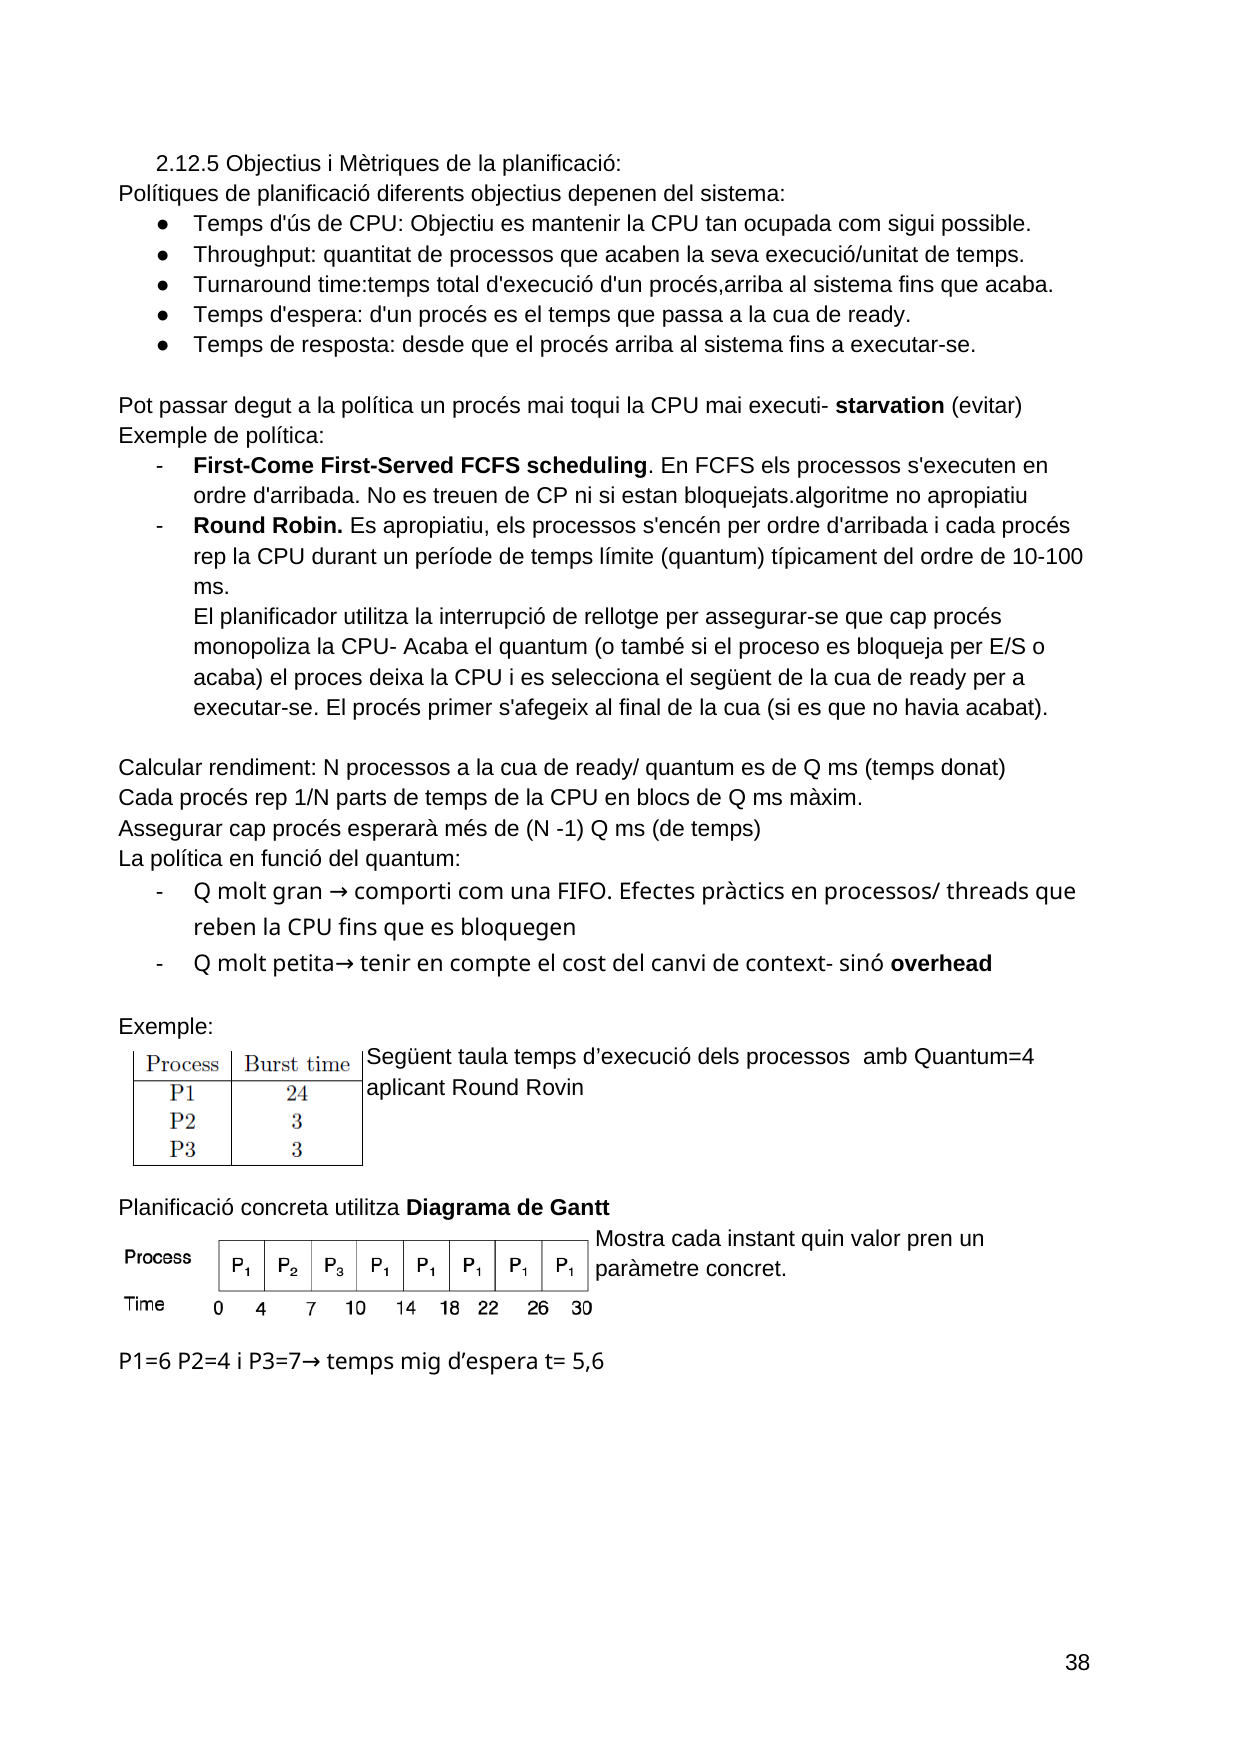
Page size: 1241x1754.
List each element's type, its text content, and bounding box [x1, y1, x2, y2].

text Pot passar degut a la política un procés mai toqui la CPU mai executi- starvation (evitar) [118, 392, 1090, 418]
picture [118, 1230, 595, 1317]
text Exemple: [118, 1013, 1090, 1039]
text Següent taula temps d’execució dels processos amb Quantum=4 aplicant Round Rovin [367, 1043, 1090, 1100]
text Exemple de política: [118, 422, 1090, 448]
text Planificació concreta utilitza Diagrama de Gantt [118, 1194, 1090, 1221]
list Turnaround time:temps total d'execució d'un procés,arriba al sistema fins que acaba. [156, 271, 1090, 297]
subtitle 2.12.5 Objectius i Mètriques de la planificació: [156, 150, 1090, 176]
text P1=6 P2=4 i P3=7→ temps mig d’espera t= 5,6 [118, 1345, 1090, 1377]
text La política en funció del quantum: [118, 845, 1090, 871]
text Polítiques de planificació diferents objectius depenen del sistema: [118, 180, 1090, 207]
list Round Robin. Es apropiatiu, els processos s'encén per ordre d'arribada i cada procés rep la CPU durant un període de temps límite (quantum) típicament del ordre de 10-100 ms. [156, 512, 1090, 599]
picture [118, 1041, 367, 1168]
text Mostra cada instant quin valor pren un paràmetre concret. [118, 1224, 1090, 1281]
list Temps de resposta: desde que el procés arriba al sistema fins a executar-se. [156, 331, 1090, 358]
text Cada procés rep 1/N parts de temps de la CPU en blocs de Q ms màxim. [118, 784, 1090, 811]
list Q molt gran → comporti com una FIFO. Efectes pràctics en processos/ threads que reben la CPU fins que es bloquegen [156, 875, 1090, 942]
list First-Come First-Served FCFS scheduling. En FCFS els processos s'executen en ordre d'arribada. No es treuen de CP ni si estan bloquejats.algoritme no apropiatiu [156, 452, 1090, 509]
list Temps d'ús de CPU: Objectiu es mantenir la CPU tan ocupada com sigui possible. [156, 210, 1090, 237]
text Assegurar cap procés esperarà més de (N -1) Q ms (de temps) [118, 814, 1090, 841]
list Throughput: quantitat de processos que acaben la seva execució/unitat de temps. [156, 241, 1090, 267]
list Q molt petita→ tenir en compte el cost del canvi de context- sinó overhead [156, 947, 1090, 978]
text Calcular rendiment: N processos a la cua de ready/ quantum es de Q ms (temps donat) [118, 754, 1090, 781]
list Temps d'espera: d'un procés es el temps que passa a la cua de ready. [156, 301, 1090, 327]
text El planificador utilitza la interrupció de rellotge per assegurar-se que cap procés monopoliza la CPU- Acaba el quantum (o també si el proceso es bloqueja per E/S o acaba) el proces deixa la CPU i es selecciona el següent de la cua de ready per a executar-se. El procés primer s'afegeix al final de la cua (si es que no havia acabat). [193, 603, 1090, 720]
